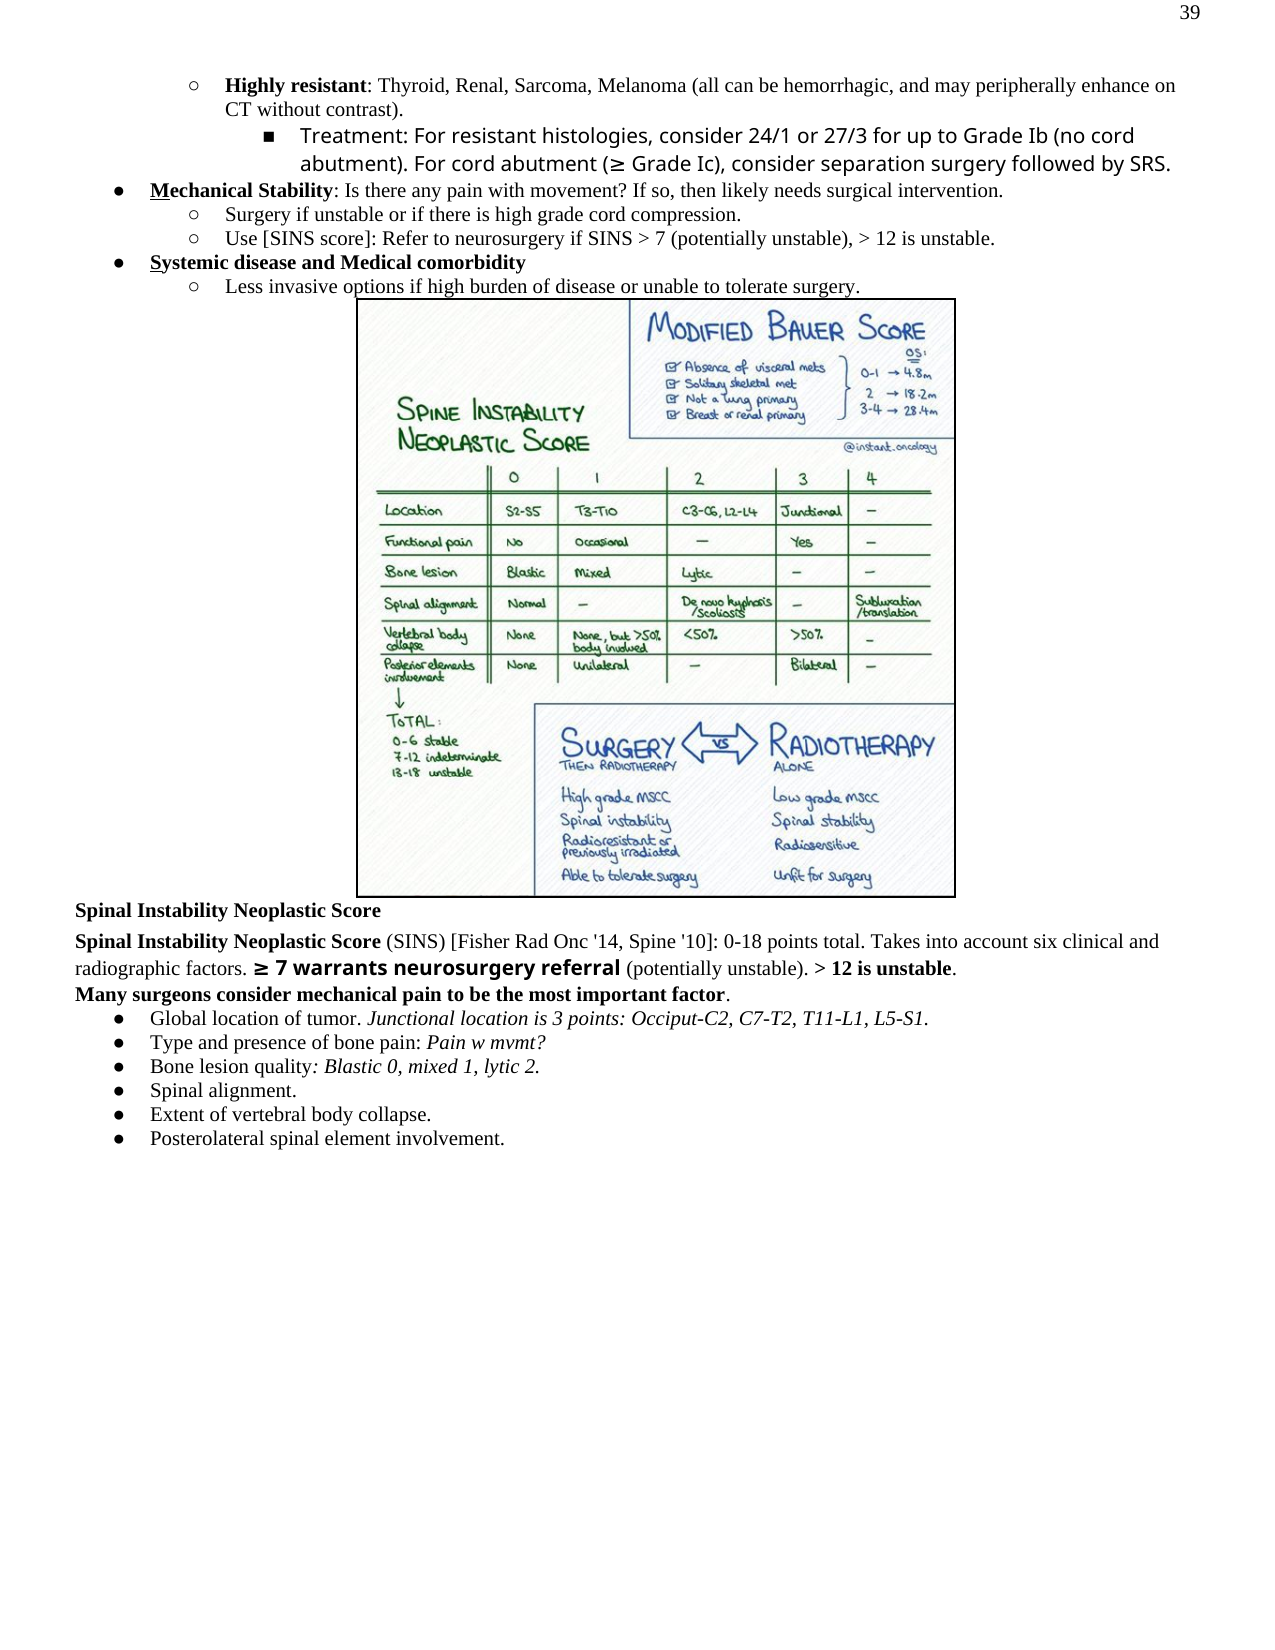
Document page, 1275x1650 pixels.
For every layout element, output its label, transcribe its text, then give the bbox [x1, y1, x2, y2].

list Type and presence of bone pain: Pain w mvmt? [112, 1030, 1200, 1054]
list Mechanical Stability: Is there any pain with movement? If so, then likely needs surgical intervention. [112, 178, 1200, 202]
list Less invasive options if high burden of disease or unable to tolerate surgery. [187, 274, 1200, 298]
list Posterolateral spinal element involvement. [112, 1126, 1200, 1150]
list Bone lesion quality: Blastic 0, mixed 1, lytic 2. [112, 1054, 1200, 1078]
picture [358, 300, 954, 896]
text Many surgeons consider mechanical pain to be the most important factor. [75, 982, 1200, 1006]
subtitle Spinal Instability Neoplastic Score [75, 898, 1200, 922]
list Highly resistant: Thyroid, Renal, Sarcoma, Melanoma (all can be hemorrhagic, and may peripherally enhance on CT without contrast). [187, 73, 1200, 121]
list Extent of vertebral body collapse. [112, 1102, 1200, 1126]
list Systemic disease and Medical comorbidity [112, 250, 1200, 274]
list Global location of tumor. Junctional location is 3 points: Occiput-C2, C7-T2, T11-L1, L5-S1. [112, 1006, 1200, 1030]
text Spinal Instability Neoplastic Score (SINS) [Fisher Rad Onc '14, Spine '10]: 0-18 points total. Takes into account six clinical and radiographic factors. ≥ 7 warrants neurosurgery referral (potentially unstable). > 12 is unstable. [75, 929, 1200, 982]
list Surgery if unstable or if there is high grade cord compression. [187, 202, 1200, 226]
list Use [SINS score]: Refer to neurosurgery if SINS > 7 (potentially unstable), > 12 is unstable. [187, 226, 1200, 250]
list Spinal alignment. [112, 1078, 1200, 1102]
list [262, 121, 1200, 178]
